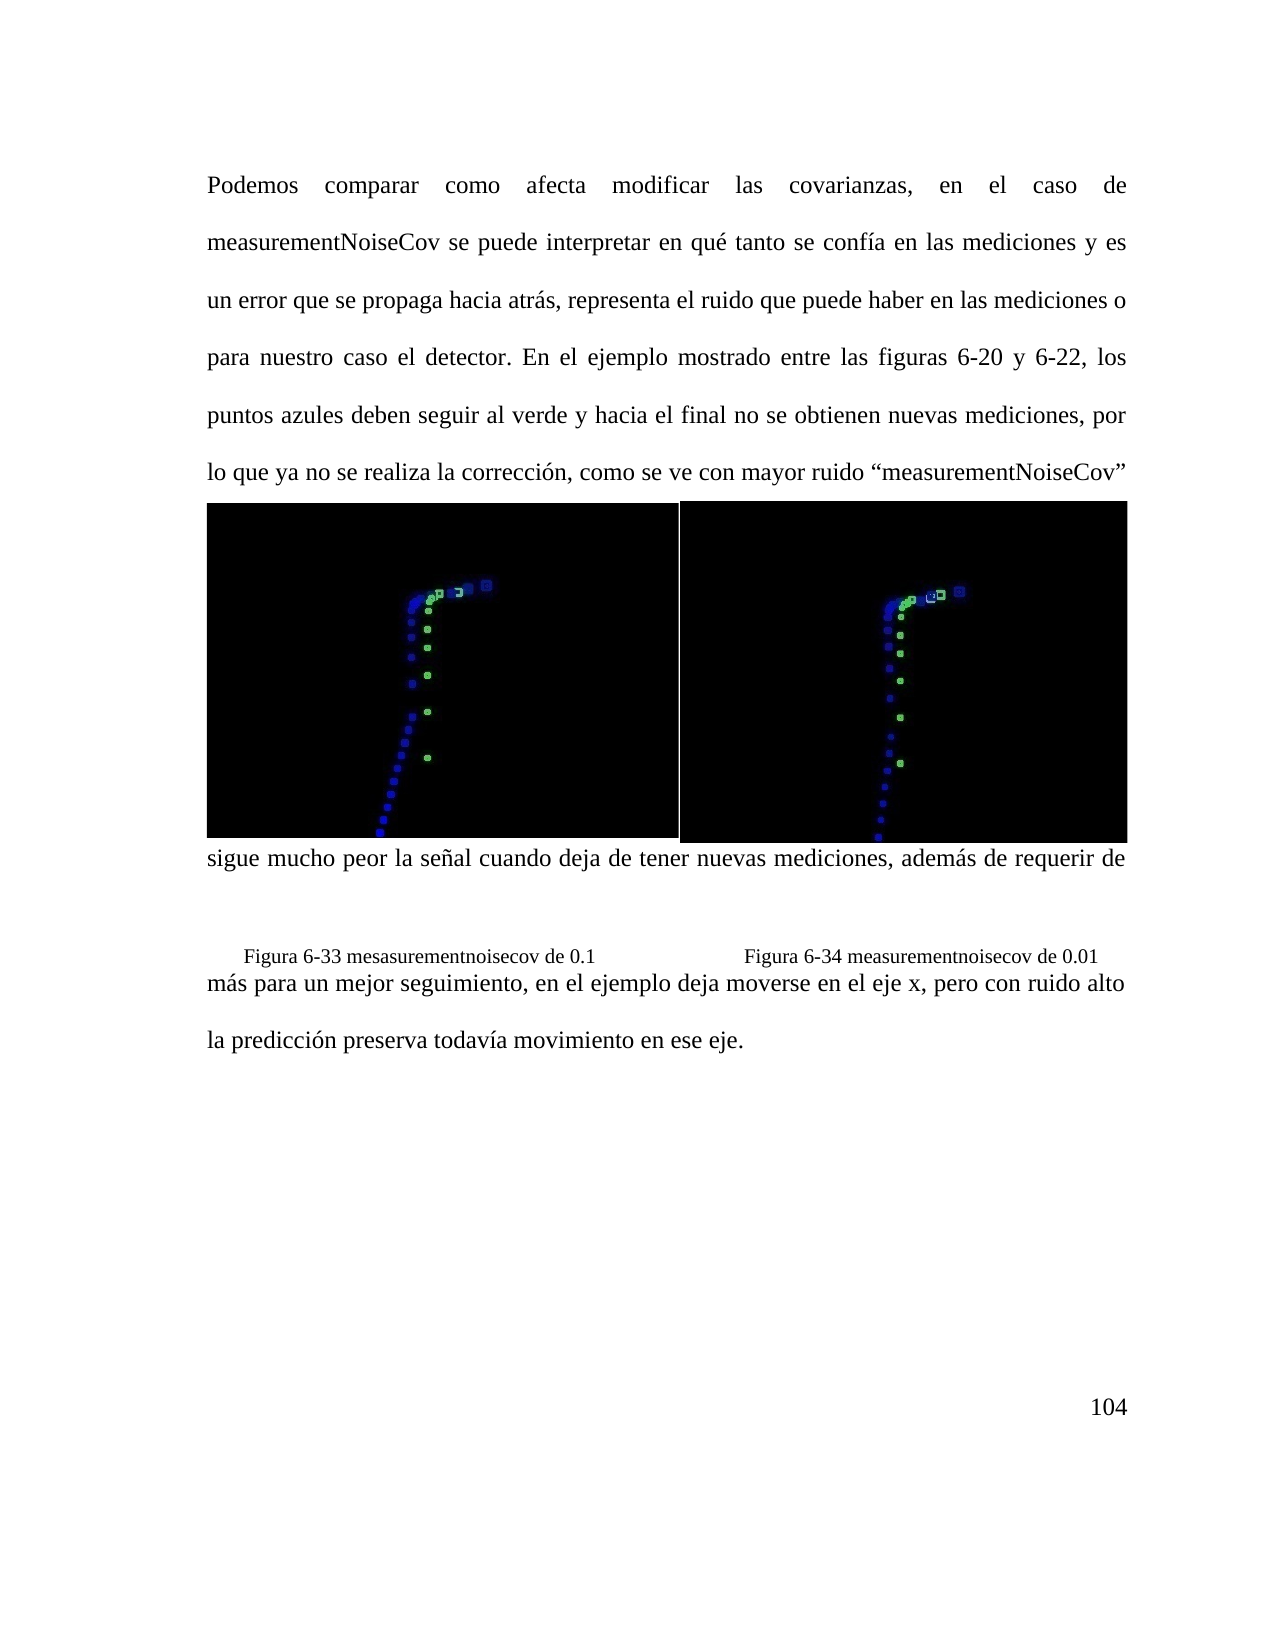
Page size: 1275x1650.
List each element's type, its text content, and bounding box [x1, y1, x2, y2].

picture [206, 503, 679, 838]
picture [680, 501, 1128, 843]
